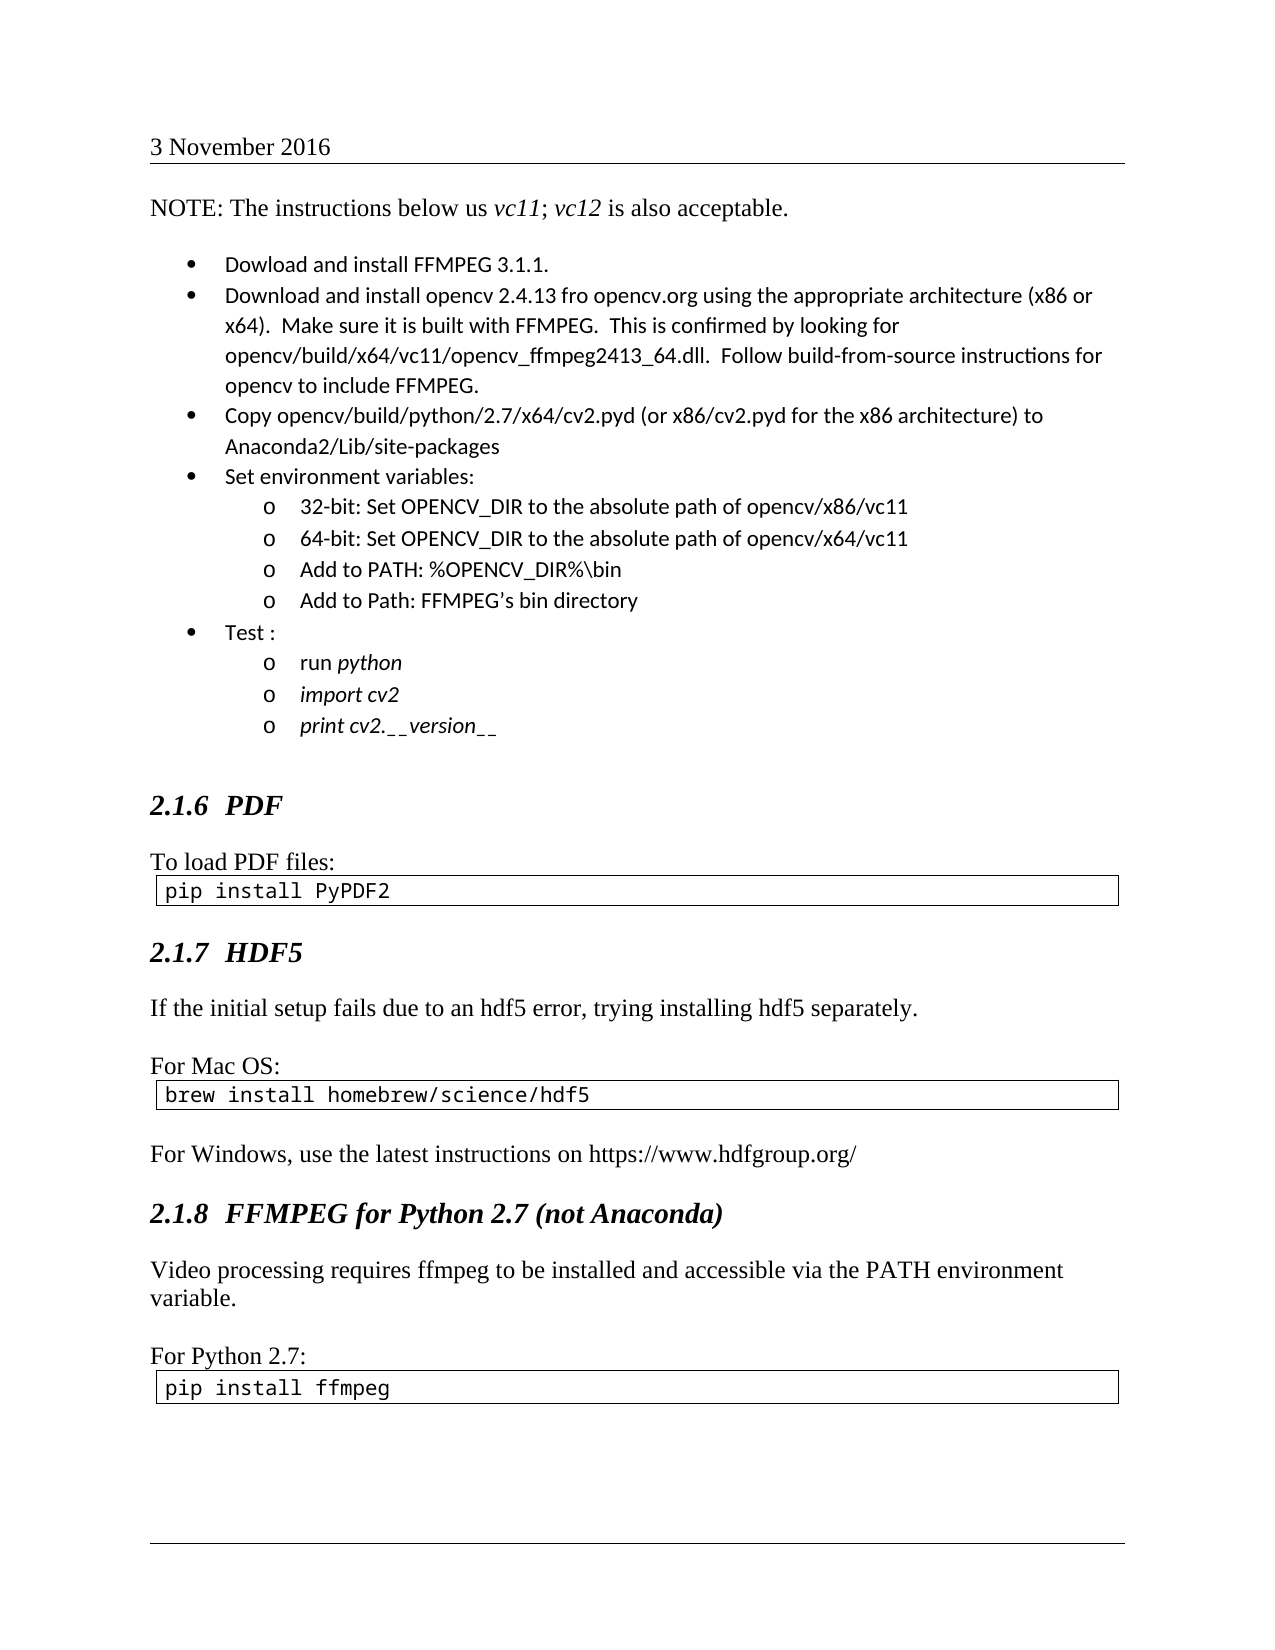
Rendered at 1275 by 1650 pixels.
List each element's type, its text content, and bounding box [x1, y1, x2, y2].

text If the initial setup fails due to an hdf5 error, trying installing hdf5 separately. [150, 993, 1125, 1022]
text pip install PyPDF2 [157, 876, 1118, 905]
text For Windows, use the latest instructions on https://www.hdfgroup.org/ [150, 1139, 1125, 1167]
list Test : [187, 618, 1125, 646]
subtitle HDF5 [150, 935, 1125, 968]
list Add to PATH: %OPENCV_DIR%\bin [262, 555, 1125, 584]
text pip install ffmpeg [157, 1371, 1118, 1403]
text NOTE: The instructions below us vc11; vc12 is also acceptable. [150, 193, 1125, 222]
list Set environment variables: [187, 462, 1125, 490]
text To load PDF files: [150, 847, 1125, 875]
list 32-bit: Set OPENCV_DIR to the absolute path of opencv/x86/vc11 [262, 492, 1125, 521]
list run python [262, 648, 1125, 677]
list Dowload and install FFMPEG 3.1.1. [187, 251, 1125, 279]
list Add to Path: FFMPEG’s bin directory [262, 587, 1125, 616]
subtitle FFMPEG for Python 2.7 (not Anaconda) [150, 1196, 1125, 1230]
text For Python 2.7: [150, 1341, 1125, 1370]
list Download and install opencv 2.4.13 fro opencv.org using the appropriate architecture (x86 or x64). Make sure it is built with FFMPEG. This is confirmed by looking for opencv/build/x64/vc11/opencv_ffmpeg2413_64.dll. Follow build-from-source instructions for opencv to include FFMPEG. [187, 281, 1125, 399]
list 64-bit: Set OPENCV_DIR to the absolute path of opencv/x64/vc11 [262, 524, 1125, 553]
list print cv2.__version__ [262, 711, 1125, 740]
list import cv2 [262, 680, 1125, 709]
list Copy opencv/build/python/2.7/x64/cv2.pyd (or x86/cv2.pyd for the x86 architecture) to Anaconda2/Lib/site-packages [187, 402, 1125, 460]
text brew install homebrew/science/hdf5 [157, 1081, 1118, 1109]
subtitle PDF [150, 788, 1125, 822]
text For Mac OS: [150, 1051, 1125, 1079]
text Video processing requires ffmpeg to be installed and accessible via the PATH environment variable. [150, 1255, 1125, 1312]
